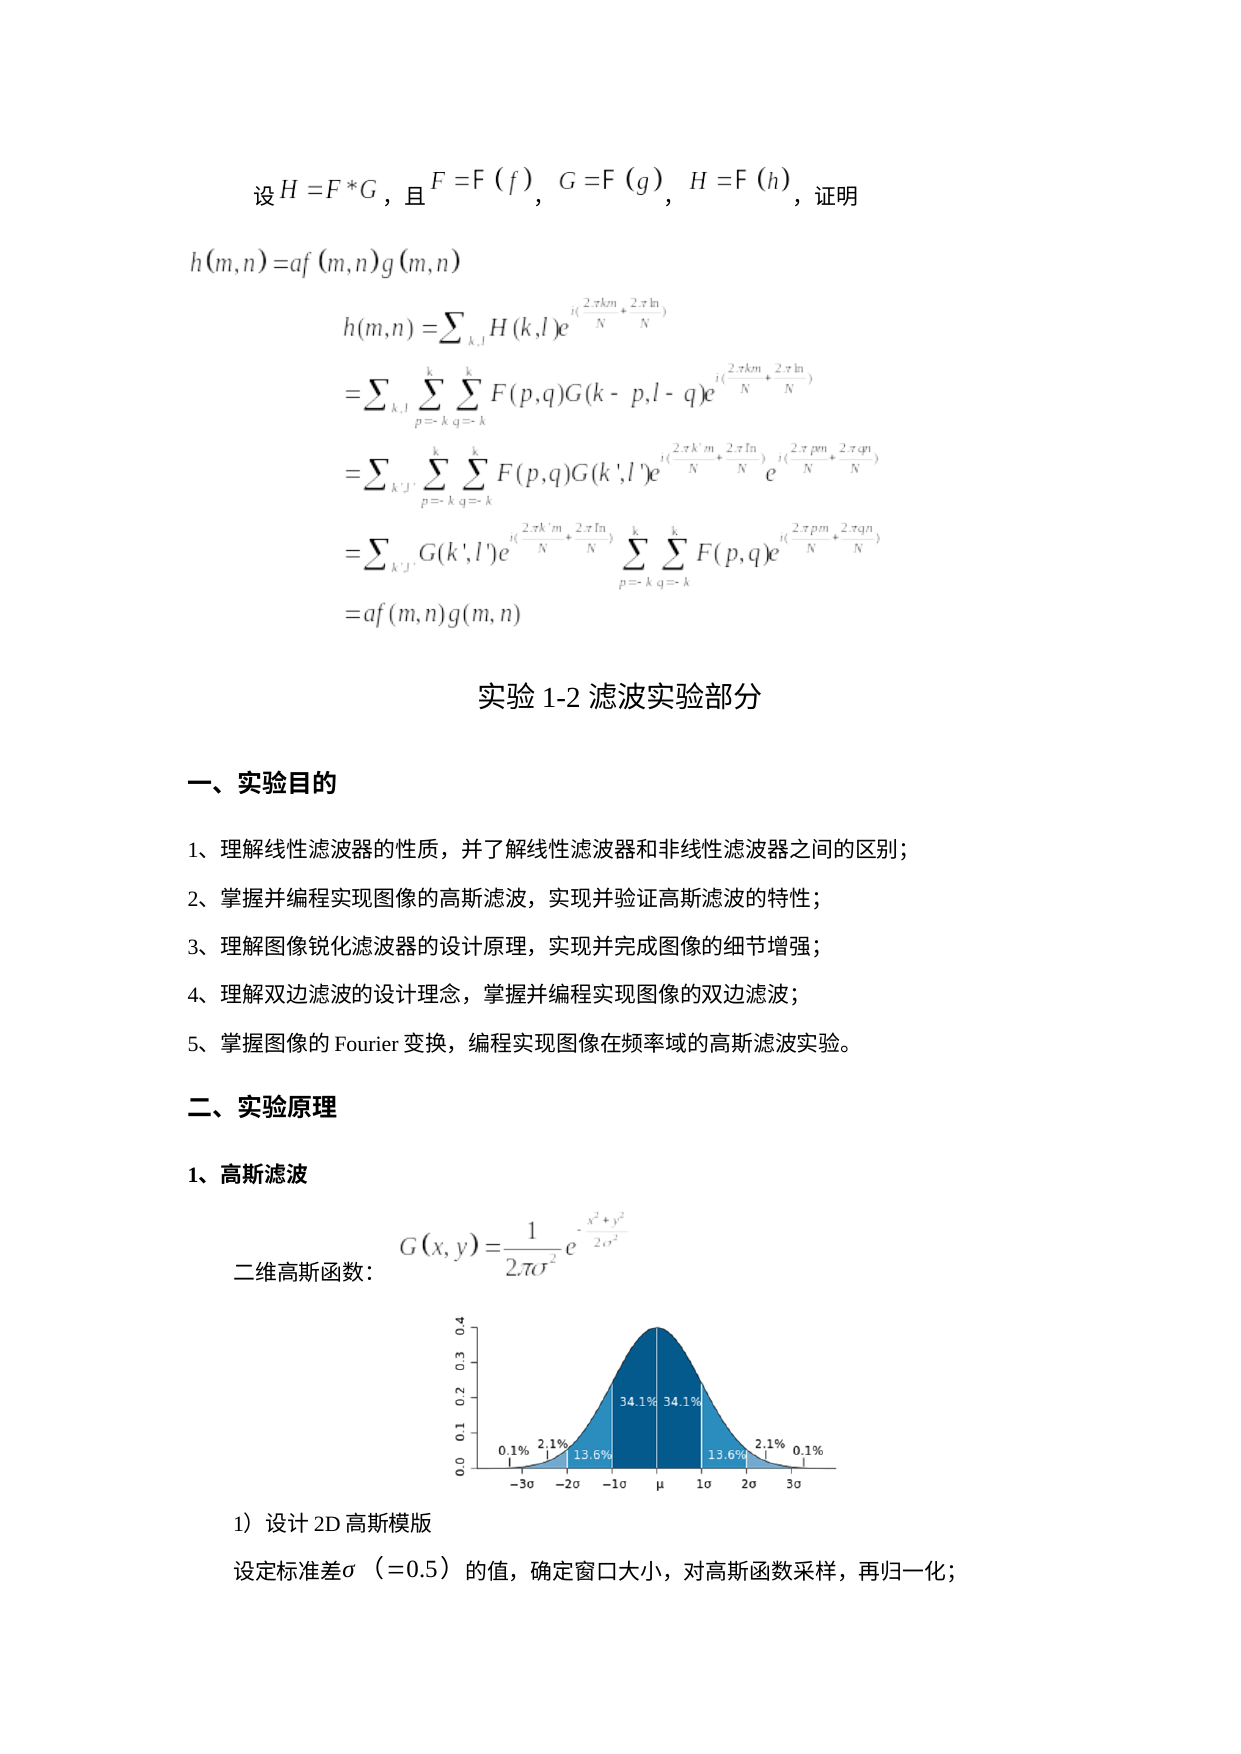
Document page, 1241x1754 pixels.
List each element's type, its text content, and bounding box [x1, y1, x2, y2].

text 2、掌握并编程实现图像的高斯滤波，实现并验证高斯滤波的特性； [187, 880, 1053, 913]
picture [442, 1302, 844, 1491]
text 4、理解双边滤波的设计理念，掌握并编程实现图像的双边滤波； [187, 977, 1053, 1009]
text 1）设计2D高斯模版 [187, 1505, 1053, 1538]
text 一、实验目的 [187, 749, 1053, 814]
text 3、理解图像锐化滤波器的设计原理，实现并完成图像的细节增强； [187, 928, 1053, 961]
text 设定标准差的值，确定窗口大小，对高斯函数采样，再归一化； [187, 1553, 1053, 1586]
text 二维高斯函数： [187, 1205, 1053, 1287]
text 1、高斯滤波 [187, 1157, 1053, 1189]
text 5、掌握图像的Fourier变换，编程实现图像在频率域的高斯滤波实验。 [187, 1025, 1053, 1058]
text 实验1-2 滤波实验部分 [187, 663, 1053, 728]
text 1、理解线性滤波器的性质，并了解线性滤波器和非线性滤波器之间的区别； [187, 832, 1053, 864]
text 设，且，，，证明 [187, 162, 1053, 227]
text 二、实验原理 [187, 1073, 1053, 1138]
